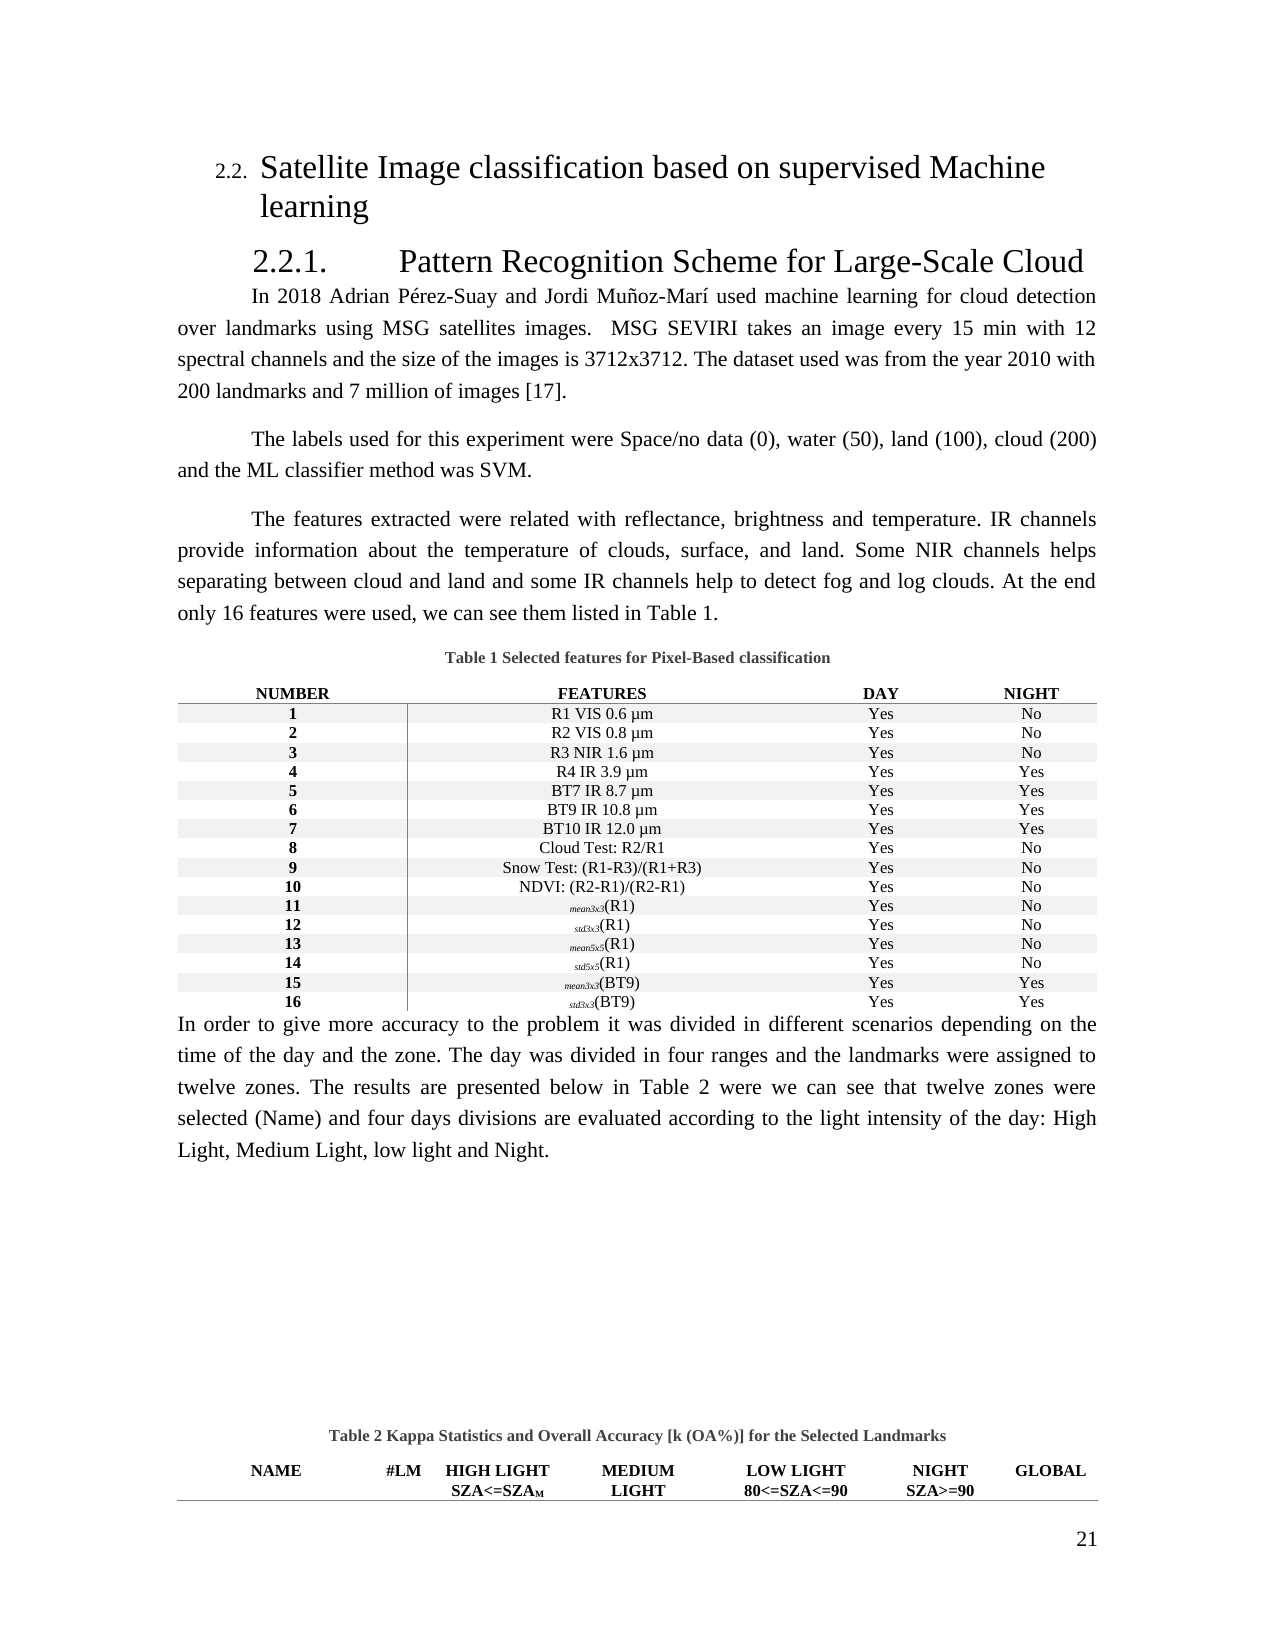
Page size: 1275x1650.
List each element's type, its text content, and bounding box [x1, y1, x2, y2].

table_header night sza>=90 [877, 1461, 1003, 1499]
table_cell No [965, 915, 1097, 934]
table_cell Yes [796, 800, 965, 819]
table_cell R1 VIS 0.6 µm [408, 704, 796, 723]
table_cell BT7 IR 8.7 µm [408, 781, 796, 800]
table_cell 10 [178, 877, 407, 896]
table_cell Yes [965, 819, 1097, 838]
table_cell 13 [178, 934, 407, 953]
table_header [562, 1461, 714, 1499]
table_cell 6 [178, 800, 407, 819]
table_cell Yes [796, 704, 965, 723]
table_cell Yes [965, 762, 1097, 781]
table_cell 15 [178, 973, 407, 992]
table_cell std3x3(R1) [408, 915, 796, 934]
table_cell 1 [178, 704, 407, 723]
table_cell No [965, 934, 1097, 953]
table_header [714, 1461, 877, 1499]
table_cell Yes [965, 973, 1097, 992]
table_cell Yes [796, 762, 965, 781]
table_cell NDVI: (R2-R1)/(R2-R1) [408, 877, 796, 896]
text In 2018 Adrian Pérez-Suay and Jordi Muñoz-Marí used machine learning for cloud detection over landmarks using MSG satellites images. MSG SEVIRI takes an image every 15 min with 12 spectral channels and the size of the images is 3712x3712. The dataset used was from the year 2010 with 200 landmarks and 7 million of images [17]. [177, 283, 1098, 403]
table_cell BT10 IR 12.0 µm [408, 819, 796, 838]
subtitle Pattern Recognition Scheme for Large-Scale Cloud [252, 241, 1098, 279]
table_cell mean3x3(BT9) [408, 973, 796, 992]
text Table 1 Selected features for Pixel-Based classification [177, 648, 1098, 667]
table_cell R2 VIS 0.8 µm [408, 723, 796, 742]
table_cell R4 IR 3.9 µm [408, 762, 796, 781]
table_cell Yes [796, 953, 965, 972]
table_header Name [177, 1461, 375, 1499]
table_cell std5x5(R1) [408, 953, 796, 972]
table_cell mean3x3(R1) [408, 896, 796, 915]
text In order to give more accuracy to the problem it was divided in different scenarios depending on the time of the day and the zone. The day was divided in four ranges and the landmarks were assigned to twelve zones. The results are presented below in Table 2 were we can see that twelve zones were selected (Name) and four days divisions are evaluated according to the light intensity of the day: High Light, Medium Light, low light and Night. [177, 1011, 1098, 1162]
table_cell 8 [178, 838, 407, 857]
table_cell 7 [178, 819, 407, 838]
table_cell Yes [796, 858, 965, 877]
table_cell 11 [178, 896, 407, 915]
table_cell Yes [965, 781, 1097, 800]
table_cell Yes [965, 992, 1097, 1011]
table_cell std3x3(BT9) [408, 992, 796, 1011]
table_header Features [408, 684, 796, 703]
table_cell No [965, 704, 1097, 723]
table_cell 16 [178, 992, 407, 1011]
table_cell Yes [796, 992, 965, 1011]
text The labels used for this experiment were Space/no data (0), water (50), land (100), cloud (200) and the ML classifier method was SVM. [177, 426, 1098, 483]
table_cell No [965, 877, 1097, 896]
table_cell No [965, 896, 1097, 915]
table_cell No [965, 953, 1097, 972]
table_cell Yes [796, 743, 965, 762]
table_cell No [965, 858, 1097, 877]
text Table 2 Kappa Statistics and Overall Accuracy [k (OA%)] for the Selected Landmarks [177, 1425, 1098, 1444]
table_cell Yes [796, 723, 965, 742]
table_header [433, 1461, 562, 1499]
table_cell Yes [965, 800, 1097, 819]
table_cell 14 [178, 953, 407, 972]
table_cell No [965, 838, 1097, 857]
table_cell Cloud Test: R2/R1 [408, 838, 796, 857]
table_cell Yes [796, 973, 965, 992]
table_cell 5 [178, 781, 407, 800]
table_cell R3 NIR 1.6 µm [408, 743, 796, 762]
table_cell 12 [178, 915, 407, 934]
table_cell Yes [796, 934, 965, 953]
table_cell Yes [796, 915, 965, 934]
table_cell Yes [796, 781, 965, 800]
table_header #LM [375, 1461, 433, 1499]
table_header global [1004, 1461, 1098, 1499]
table_cell 4 [178, 762, 407, 781]
text The features extracted were related with reflectance, brightness and temperature. IR channels provide information about the temperature of clouds, surface, and land. Some NIR channels helps separating between cloud and land and some IR channels help to detect fog and log clouds. At the end only 16 features were used, we can see them listed in Table 1. [177, 506, 1098, 625]
table_cell mean5x5(R1) [408, 934, 796, 953]
table_cell Snow Test: (R1-R3)/(R1+R3) [408, 858, 796, 877]
table_header Night [965, 684, 1097, 703]
table_cell Yes [796, 819, 965, 838]
table_cell Yes [796, 896, 965, 915]
table_cell 3 [178, 743, 407, 762]
table_cell Yes [796, 877, 965, 896]
table_cell Yes [796, 838, 965, 857]
table_header Number [178, 684, 408, 703]
table_cell No [965, 723, 1097, 742]
table_cell No [965, 743, 1097, 762]
table_cell 2 [178, 723, 407, 742]
table_cell BT9 IR 10.8 µm [408, 800, 796, 819]
table_cell 9 [178, 858, 407, 877]
subtitle Satellite Image classification based on supervised Machine learning [215, 148, 1098, 224]
table_header Day [796, 684, 965, 703]
